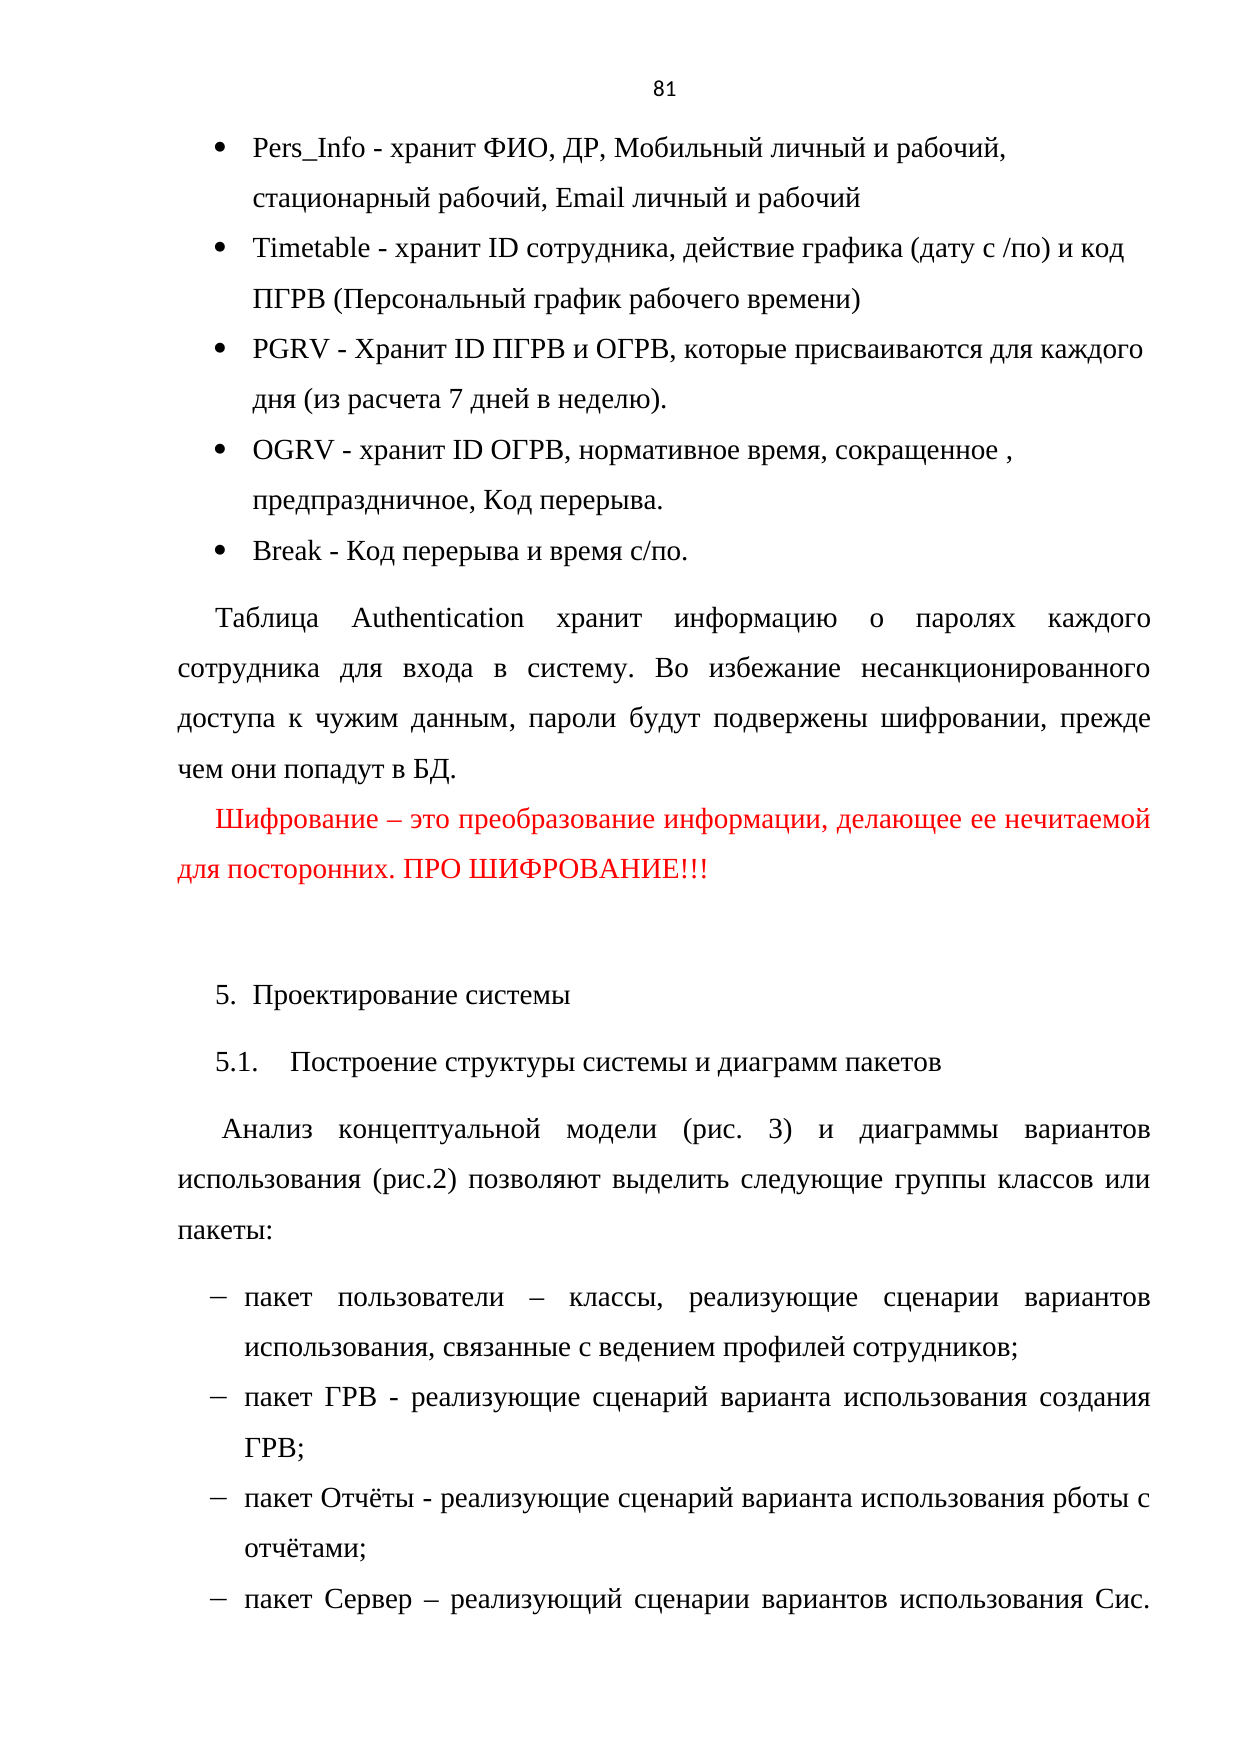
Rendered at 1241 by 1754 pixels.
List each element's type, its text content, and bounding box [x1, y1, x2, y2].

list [207, 1581, 1152, 1614]
list пакет пользователи – классы, реализующие сценарии вариантов использования, связанные с ведением профилей сотрудников; [207, 1279, 1152, 1363]
list OGRV - хранит ID ОГРВ, нормативное время, сокращенное , предпраздничное, Код перерыва. [215, 432, 1152, 516]
list PGRV - Хранит ID ПГРВ и ОГРВ, которые присваиваются для каждого дня (из расчета 7 дней в неделю). [215, 331, 1152, 415]
list пакет ГРВ - реализующие сценарий варианта использования создания ГРВ; [207, 1379, 1152, 1463]
list Pers_Info - хранит ФИО, ДР, Мобильный личный и рабочий, стационарный рабочий, Email личный и рабочий [215, 130, 1152, 214]
text Шифрование – это преобразование информации, делающее ее нечитаемой для посторонних. ПРО ШИФРОВАНИЕ!!! [177, 801, 1152, 885]
text Анализ концептуальной модели (рис. 3) и диаграммы вариантов использования (рис.2) позволяют выделить следующие группы классов или пакеты: [177, 1111, 1152, 1245]
text Таблица Authentication хранит информацию о паролях каждого сотрудника для входа в систему. Во избежание несанкционированного доступа к чужим данным, пароли будут подвержены шифровании, прежде чем они попадут в БД. [177, 600, 1152, 784]
subtitle Построение структуры системы и диаграмм пакетов [215, 1044, 1152, 1078]
subtitle Проектирование системы [215, 977, 1152, 1011]
list Timetable - хранит ID сотрудника, действие графика (дату с /по) и код ПГРВ (Персональный график рабочего времени) [215, 231, 1152, 314]
list пакет Отчёты - реализующие сценарий варианта использования рботы с отчётами; [207, 1480, 1152, 1564]
list Break - Код перерыва и время с/по. [215, 533, 1152, 566]
